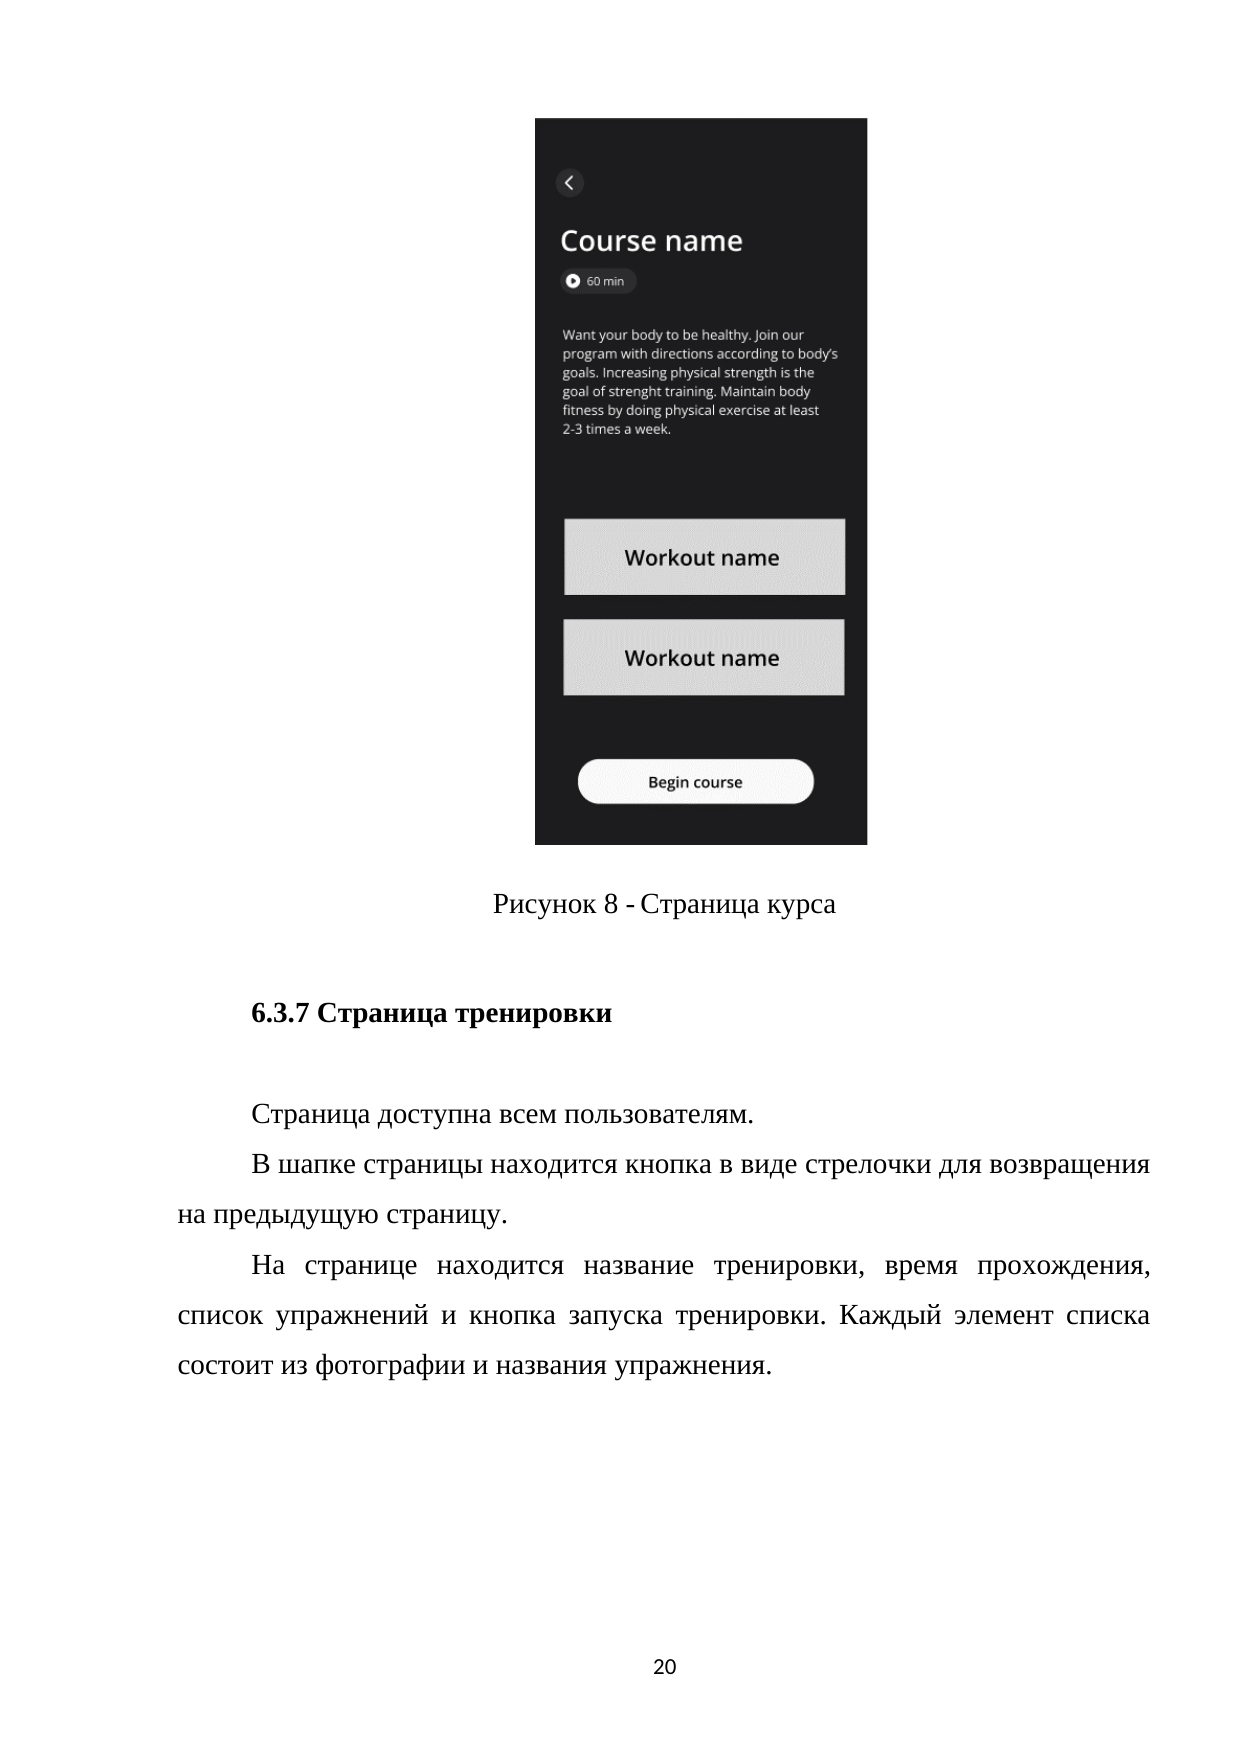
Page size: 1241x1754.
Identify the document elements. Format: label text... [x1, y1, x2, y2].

text Страница доступна всем пользователям. [177, 1096, 1152, 1129]
text В шапке страницы находится кнопка в виде стрелочки для возвращения на предыдущую страницу. [177, 1146, 1152, 1230]
text Страница курса [177, 886, 1152, 920]
text На странице находится название тренировки, время прохождения, список упражнений и кнопка запуска тренировки. Каждый элемент списка состоит из фотографии и названия упражнения. [177, 1247, 1152, 1381]
text Страница тренировки [215, 995, 1152, 1029]
picture [535, 118, 868, 845]
